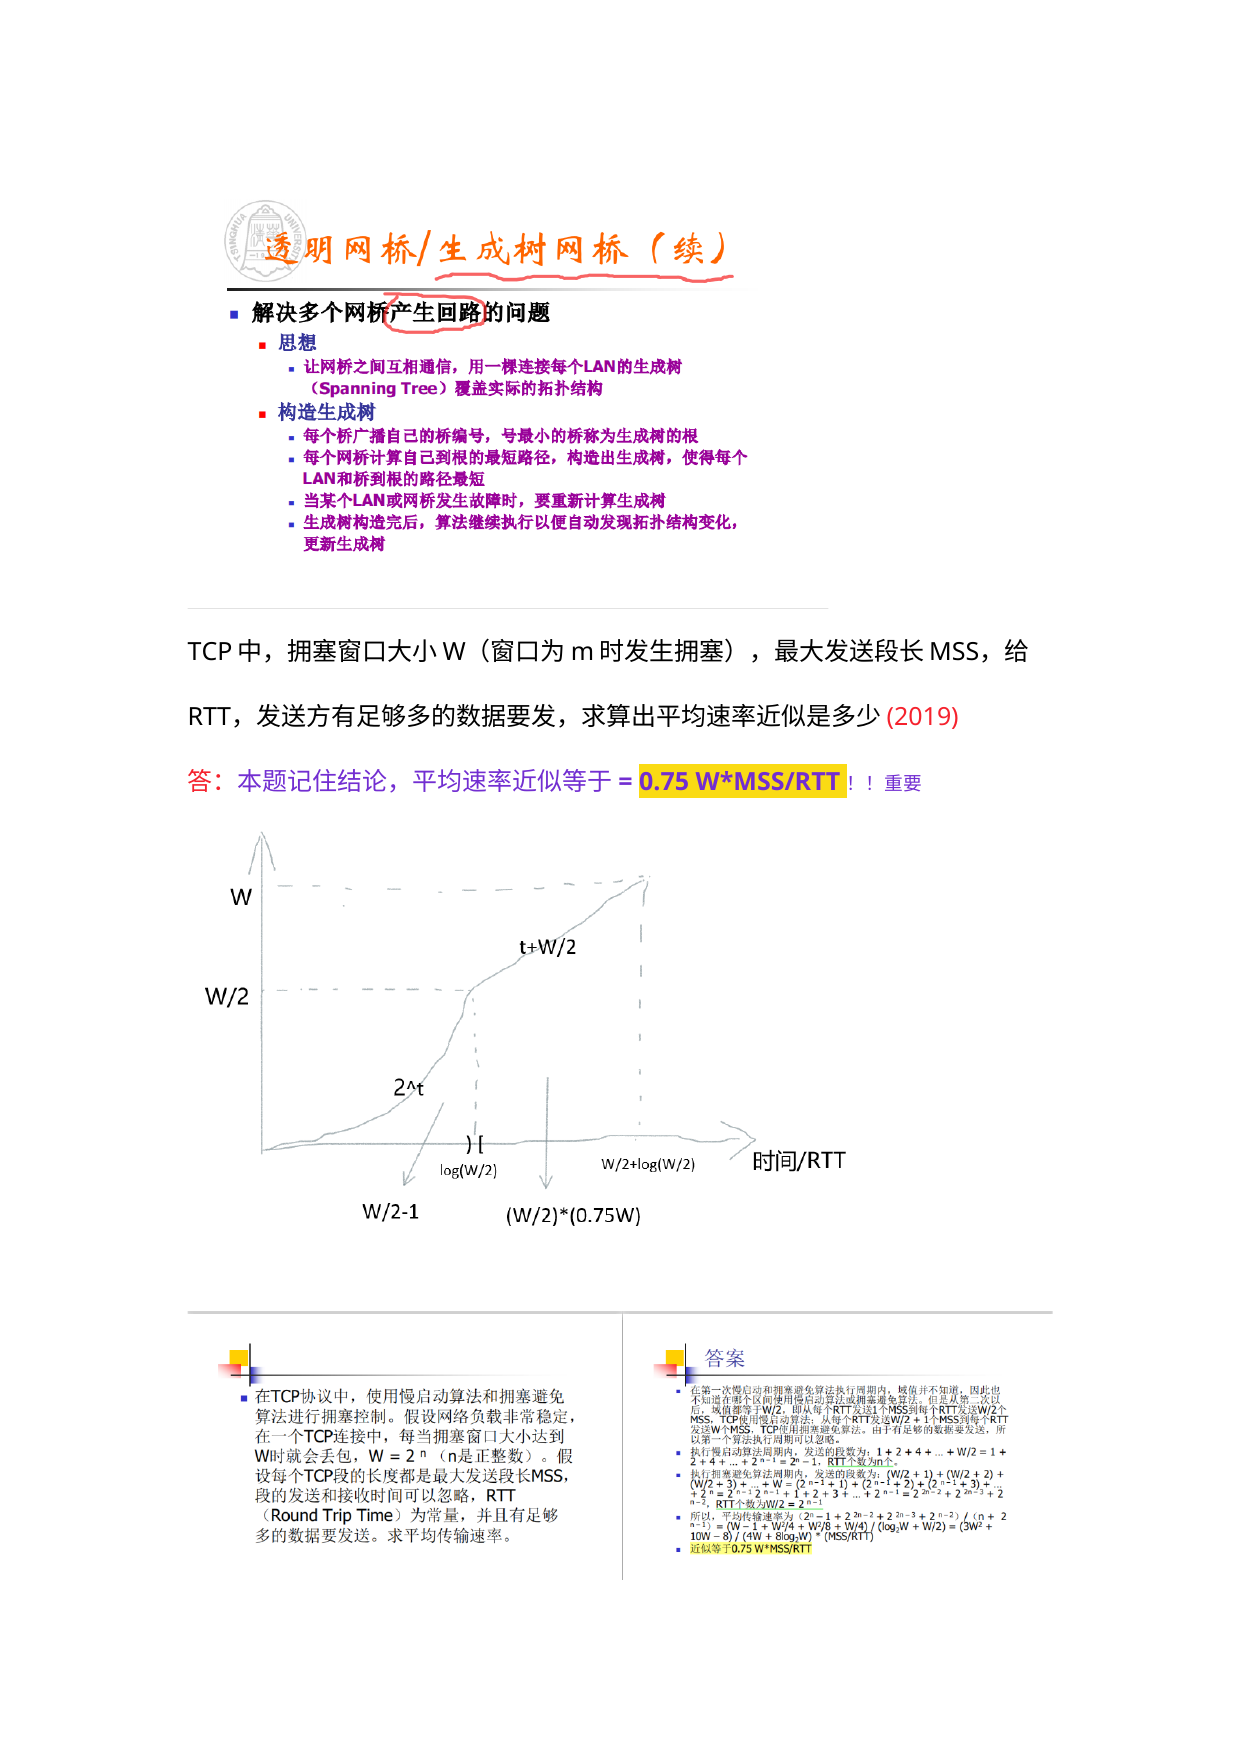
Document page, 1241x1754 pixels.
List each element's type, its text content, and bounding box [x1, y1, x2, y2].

text 答：本题记住结论，平均速率近似等于 = 0.75 W*MSS/RTT ！！重要 [187, 747, 1053, 812]
picture [187, 170, 829, 609]
picture [187, 1311, 1053, 1580]
text TCP中，拥塞窗口大小W（窗口为m时发生拥塞），最大发送段长MSS，给RTT，发送方有足够多的数据要发，求算出平均速率近似是多少 (2019) [187, 617, 1053, 747]
picture [187, 817, 847, 1229]
